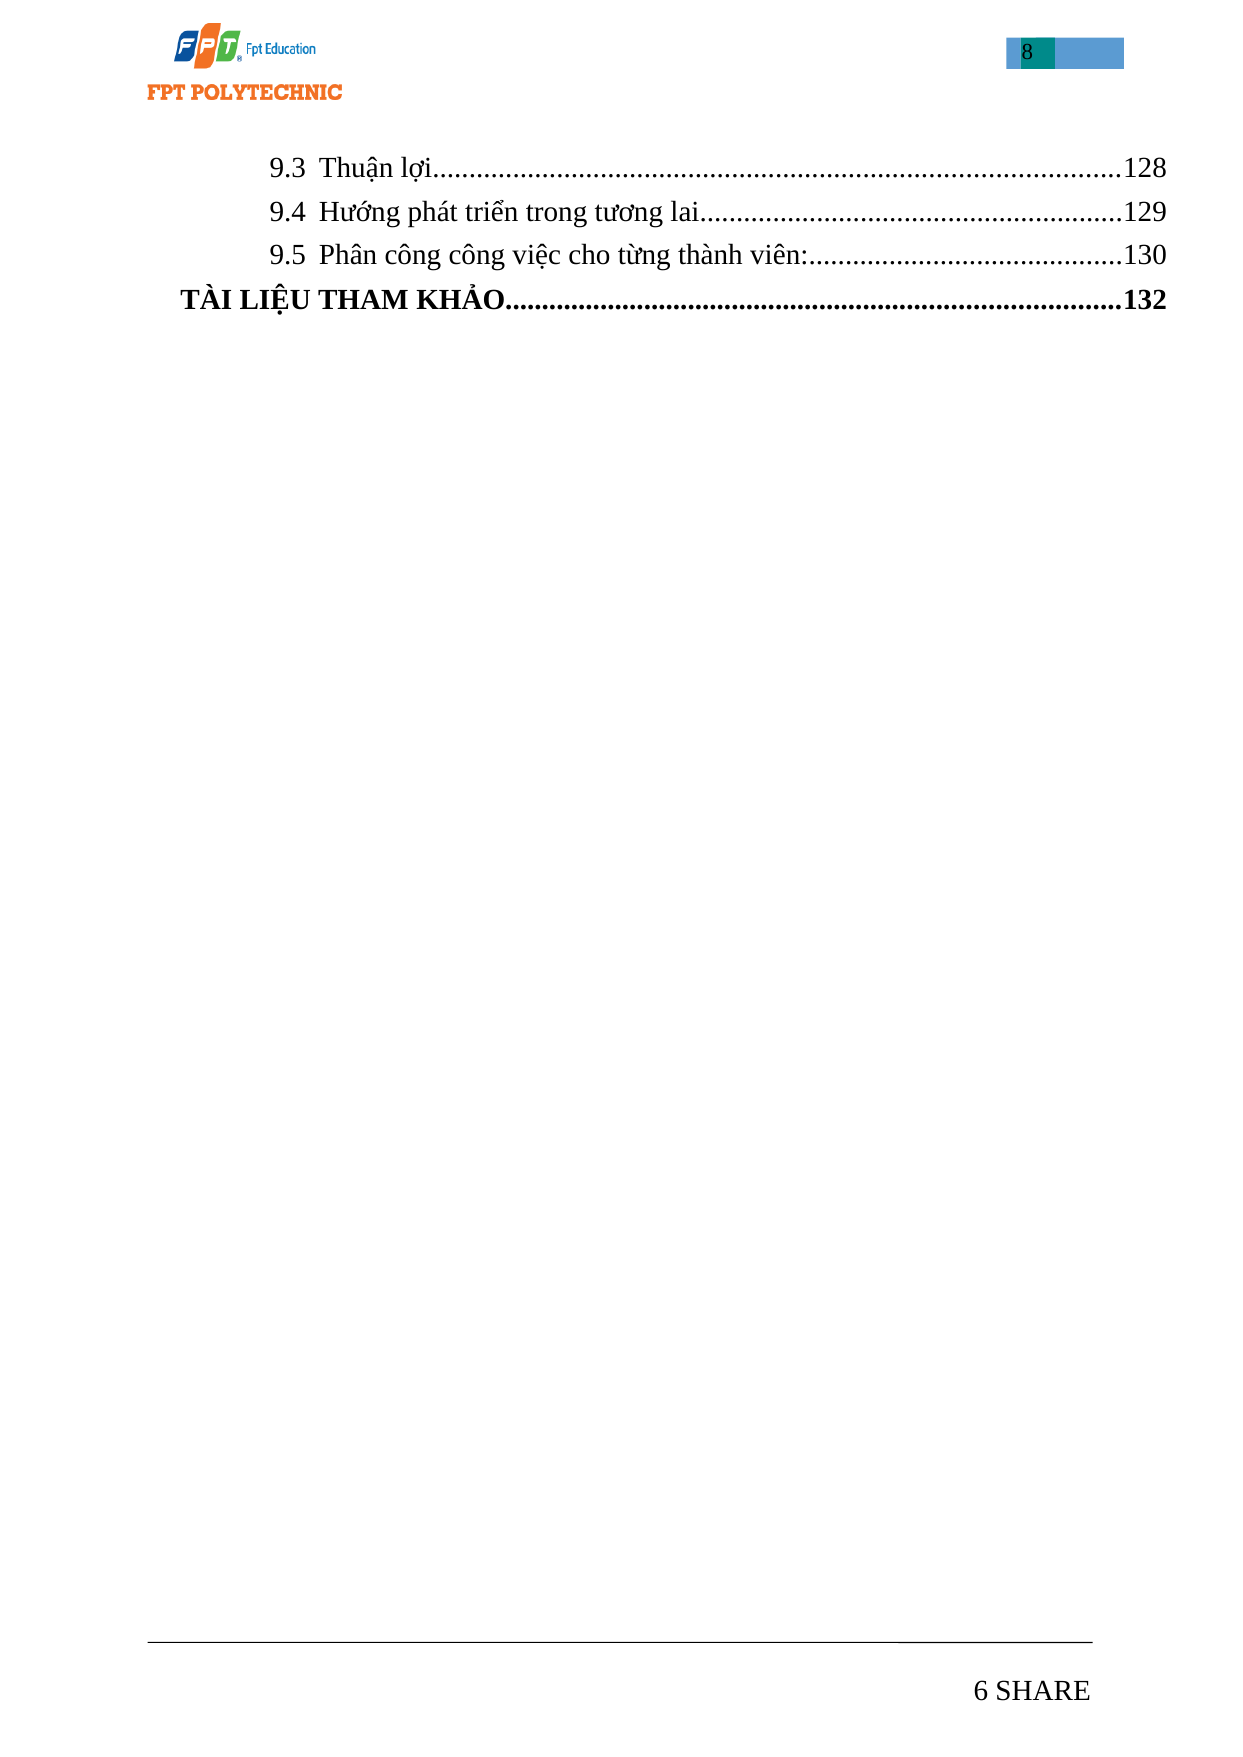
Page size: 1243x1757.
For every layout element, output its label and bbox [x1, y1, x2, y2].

picture [147, 23, 342, 100]
